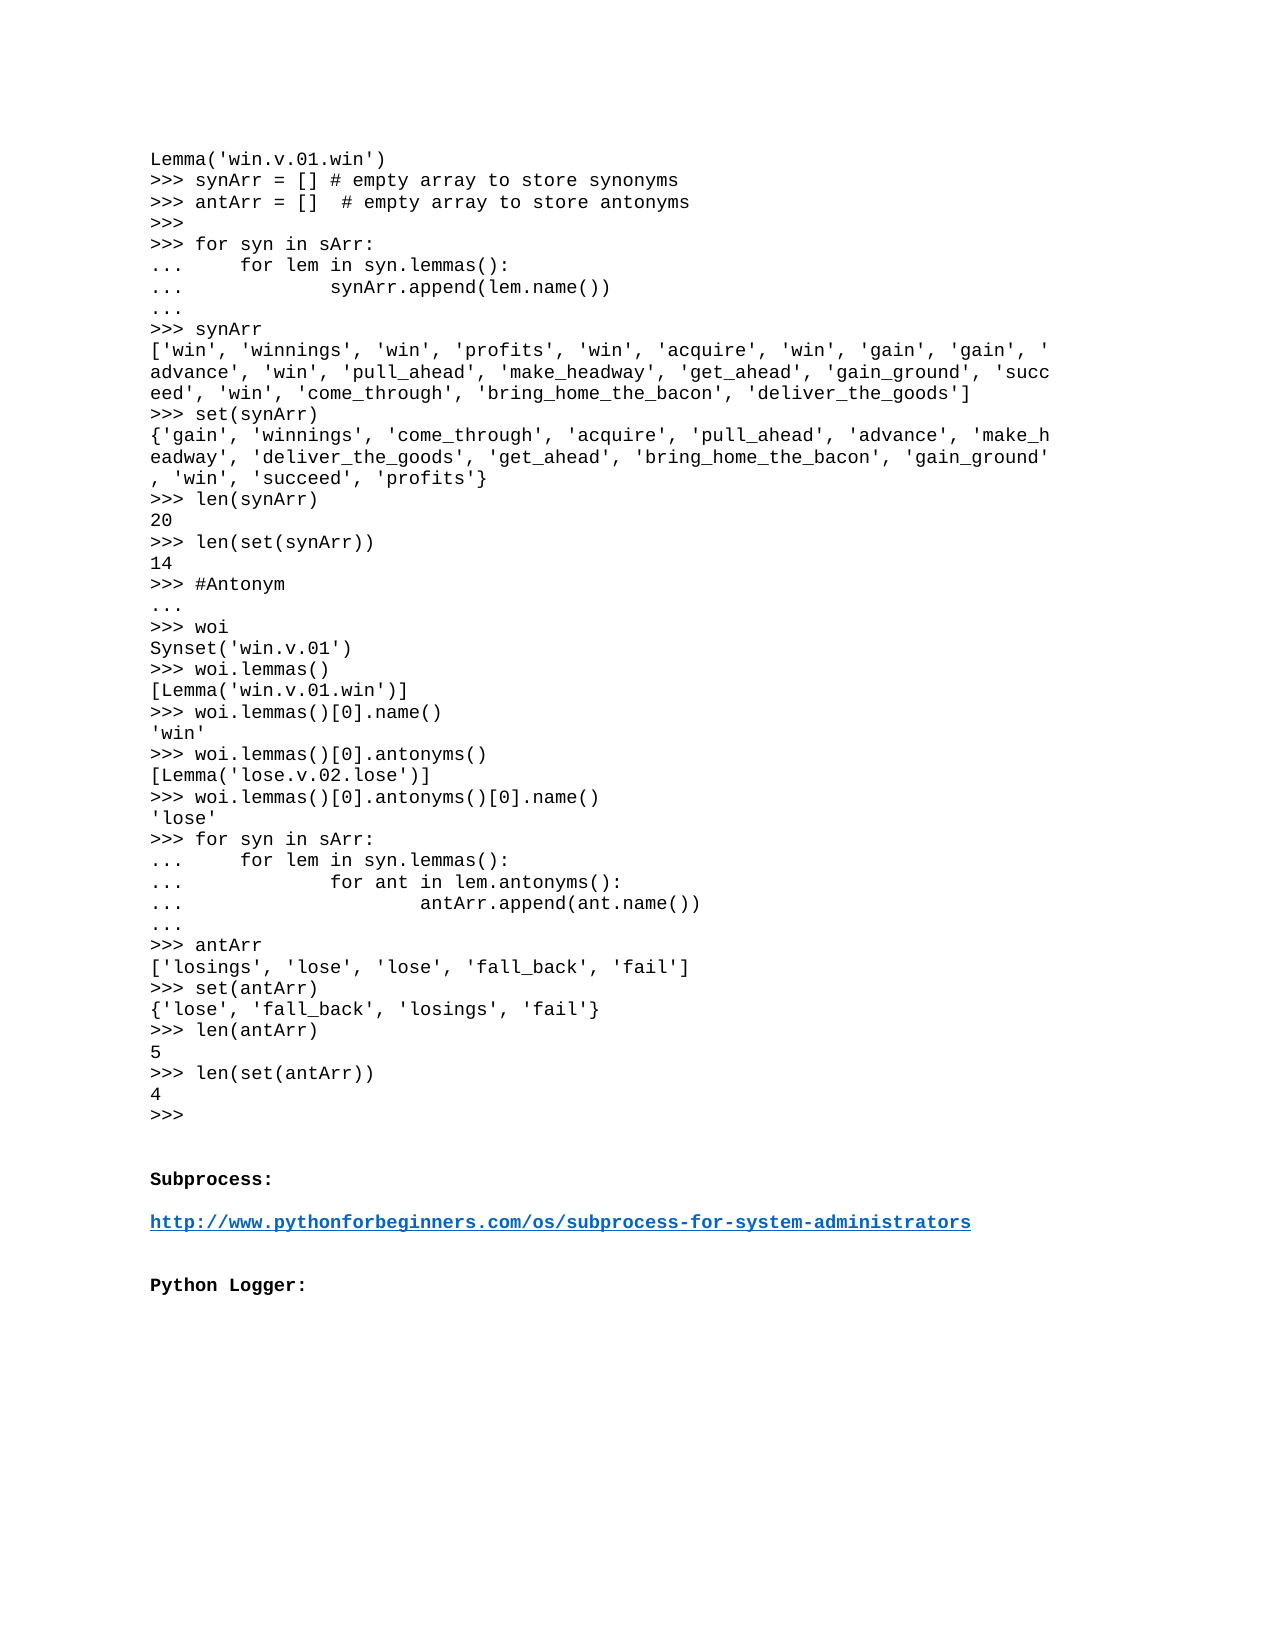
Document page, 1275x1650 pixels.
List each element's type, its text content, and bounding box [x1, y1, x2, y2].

text ... synArr.append(lem.name()) [150, 277, 1125, 299]
text 'win' [150, 724, 1125, 745]
text ... for ant in lem.antonyms(): [150, 872, 1125, 894]
text ['losings', 'lose', 'lose', 'fall_back', 'fail'] [150, 957, 1125, 979]
text >>> set(synArr) [150, 405, 1125, 426]
text eadway', 'deliver_the_goods', 'get_ahead', 'bring_home_the_bacon', 'gain_ground' [150, 447, 1125, 469]
text ... for lem in syn.lemmas(): [150, 851, 1125, 872]
text ['win', 'winnings', 'win', 'profits', 'win', 'acquire', 'win', 'gain', 'gain', ' [150, 341, 1125, 362]
text ... for lem in syn.lemmas(): [150, 256, 1125, 277]
text >>> #Antonym [150, 575, 1125, 596]
text 'lose' [150, 809, 1125, 830]
text Subprocess: [150, 1170, 1125, 1191]
text eed', 'win', 'come_through', 'bring_home_the_bacon', 'deliver_the_goods'] [150, 384, 1125, 405]
text >>> woi [150, 617, 1125, 639]
text >>> len(set(synArr)) [150, 532, 1125, 554]
text >>> len(synArr) [150, 490, 1125, 511]
text 14 [150, 554, 1125, 575]
text ... antArr.append(ant.name()) [150, 894, 1125, 915]
text >>> antArr [150, 936, 1125, 957]
text [Lemma('win.v.01.win')] [150, 681, 1125, 702]
text >>> [150, 1106, 1125, 1127]
text >>> set(antArr) [150, 979, 1125, 1000]
text >>> woi.lemmas() [150, 660, 1125, 681]
text ... [150, 596, 1125, 617]
text >>> for syn in sArr: [150, 830, 1125, 851]
text >>> len(set(antArr)) [150, 1064, 1125, 1085]
text {'lose', 'fall_back', 'losings', 'fail'} [150, 1000, 1125, 1021]
text 5 [150, 1042, 1125, 1064]
text >>> len(antArr) [150, 1021, 1125, 1042]
text >>> antArr = [] # empty array to store antonyms [150, 192, 1125, 214]
text Synset('win.v.01') [150, 639, 1125, 660]
text ... [150, 299, 1125, 320]
text Python Logger: [150, 1276, 1125, 1297]
text [Lemma('lose.v.02.lose')] [150, 766, 1125, 787]
text >>> [150, 214, 1125, 235]
text http://www.pythonforbeginners.com/os/subprocess-for-system-administrators [150, 1212, 1125, 1234]
text >>> woi.lemmas()[0].antonyms()[0].name() [150, 787, 1125, 809]
text {'gain', 'winnings', 'come_through', 'acquire', 'pull_ahead', 'advance', 'make_h [150, 426, 1125, 447]
text , 'win', 'succeed', 'profits'} [150, 469, 1125, 490]
text advance', 'win', 'pull_ahead', 'make_headway', 'get_ahead', 'gain_ground', 'succ [150, 362, 1125, 384]
text >>> synArr [150, 320, 1125, 341]
text >>> synArr = [] # empty array to store synonyms [150, 171, 1125, 192]
text 20 [150, 511, 1125, 532]
text >>> woi.lemmas()[0].name() [150, 702, 1125, 724]
text >>> for syn in sArr: [150, 235, 1125, 256]
text >>> woi.lemmas()[0].antonyms() [150, 745, 1125, 766]
text Lemma('win.v.01.win') [150, 150, 1125, 171]
text 4 [150, 1085, 1125, 1106]
text ... [150, 915, 1125, 936]
